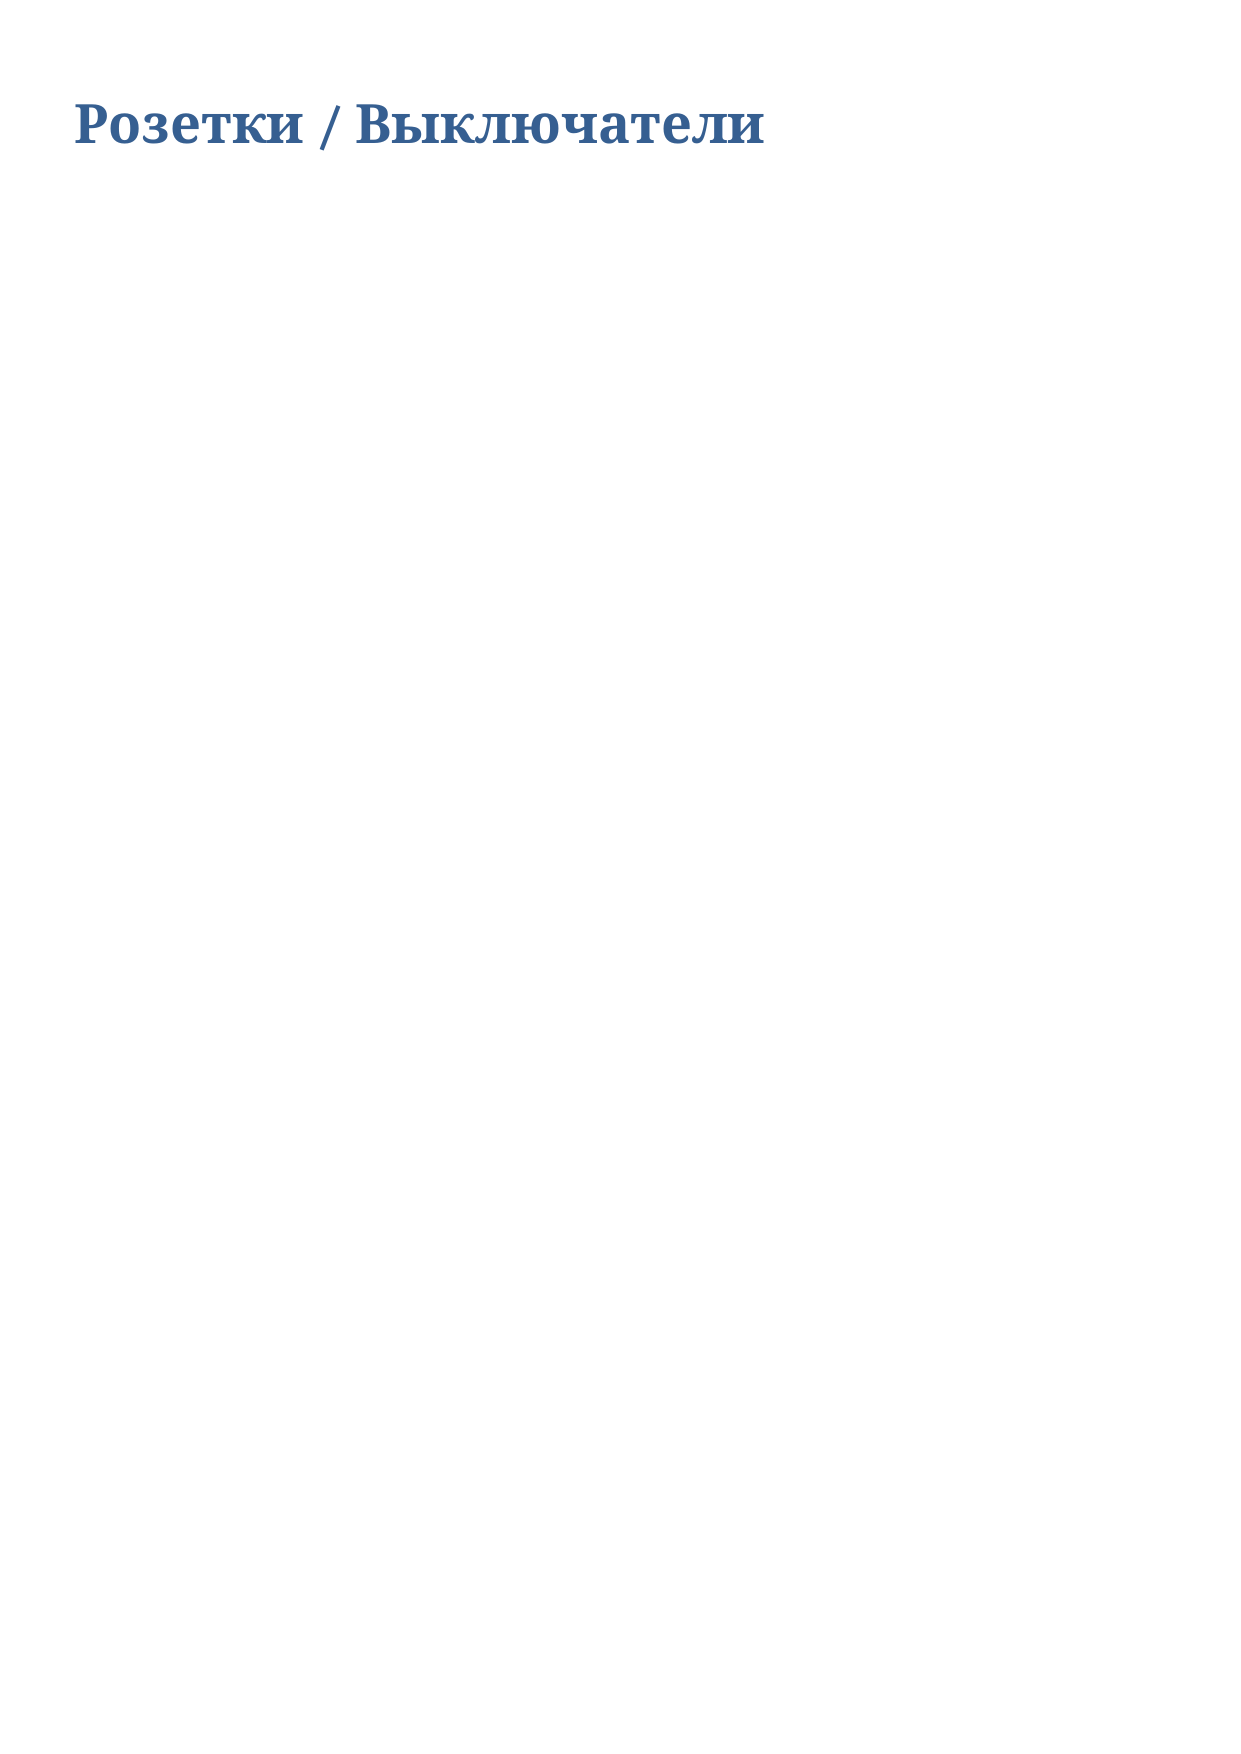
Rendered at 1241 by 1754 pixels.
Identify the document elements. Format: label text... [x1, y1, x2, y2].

subtitle Розетки / Выключатели [74, 94, 1184, 157]
